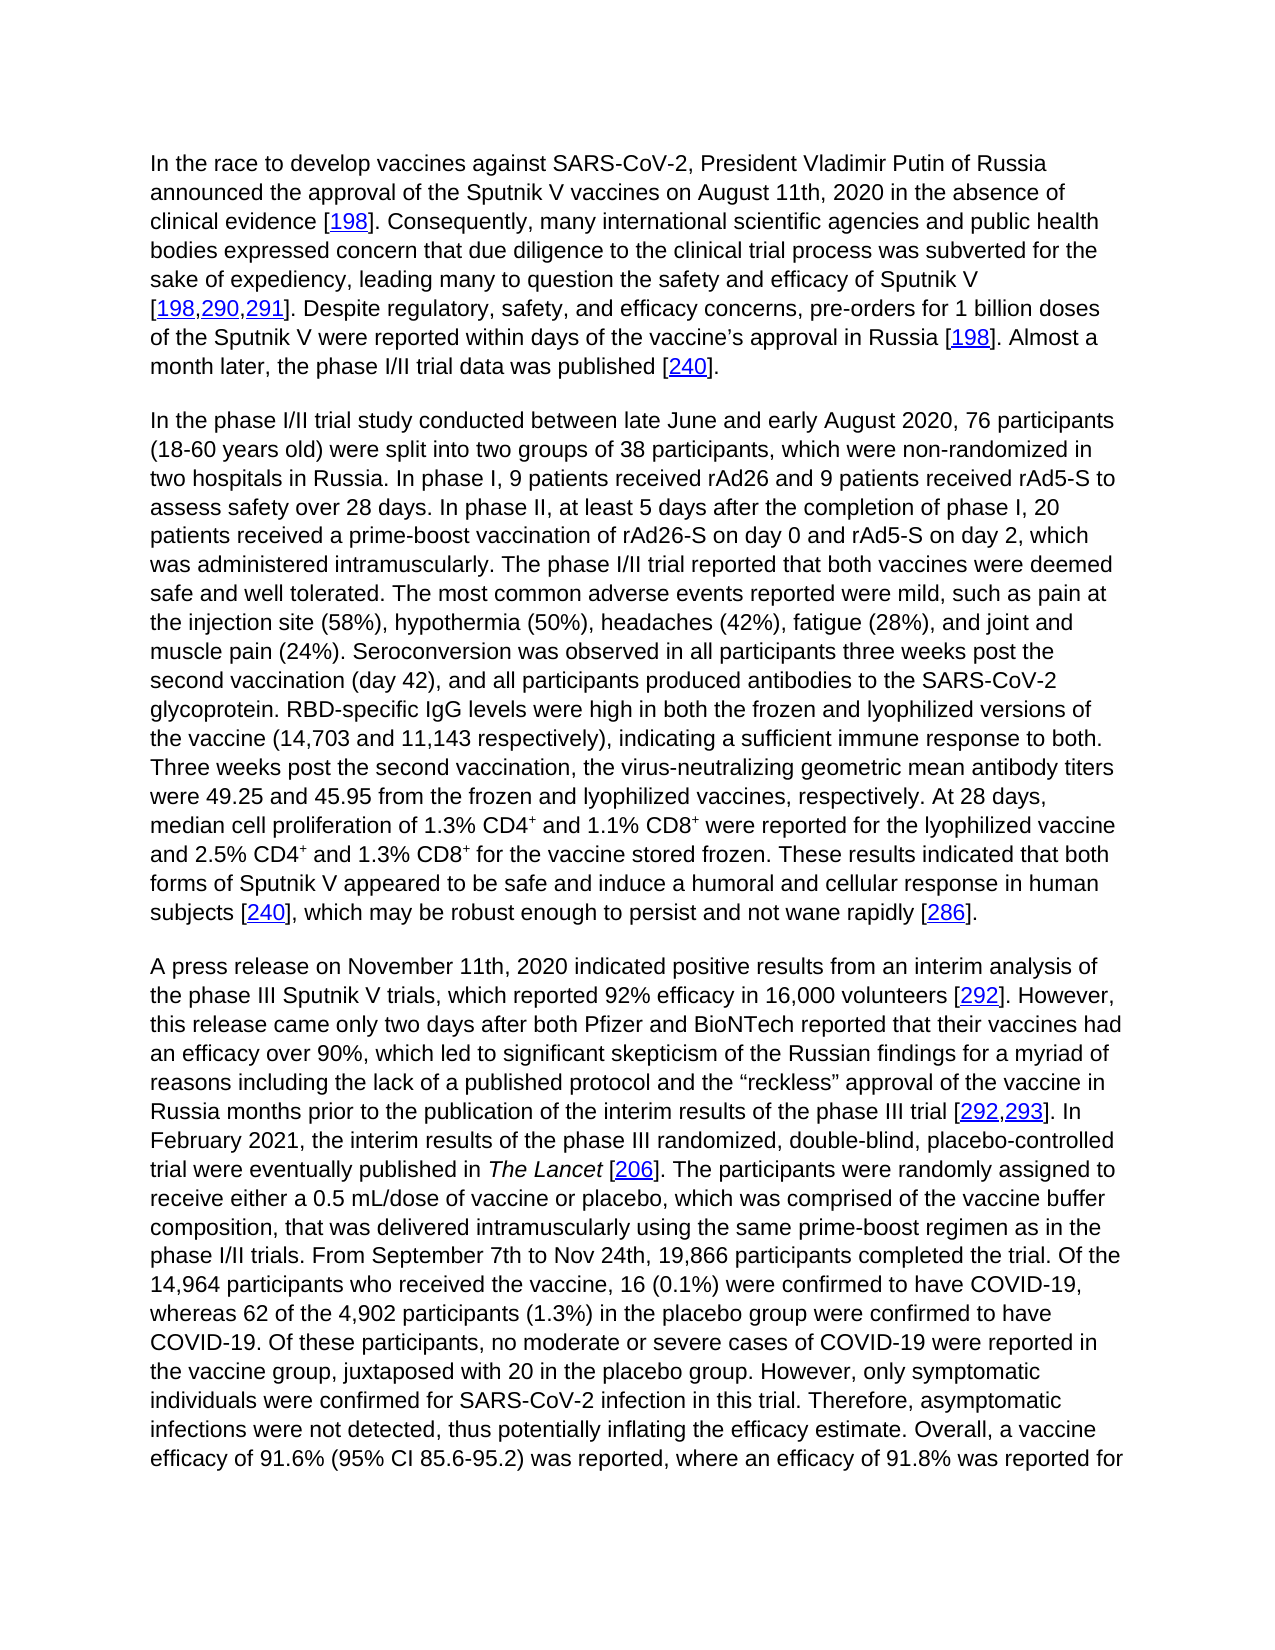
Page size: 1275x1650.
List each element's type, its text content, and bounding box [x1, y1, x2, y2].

text In the phase I/II trial study conducted between late June and early August 2020, 76 participants (18-60 years old) were split into two groups of 38 participants, which were non-randomized in two hospitals in Russia. In phase I, 9 patients received rAd26 and 9 patients received rAd5-S to assess safety over 28 days. In phase II, at least 5 days after the completion of phase I, 20 patients received a prime-boost vaccination of rAd26-S on day 0 and rAd5-S on day 2, which was administered intramuscularly. The phase I/II trial reported that both vaccines were deemed safe and well tolerated. The most common adverse events reported were mild, such as pain at the injection site (58%), hypothermia (50%), headaches (42%), fatigue (28%), and joint and muscle pain (24%). Seroconversion was observed in all participants three weeks post the second vaccination (day 42), and all participants produced antibodies to the SARS-CoV-2 glycoprotein. RBD-specific IgG levels were high in both the frozen and lyophilized versions of the vaccine (14,703 and 11,143 respectively), indicating a sufficient immune response to both. Three weeks post the second vaccination, the virus-neutralizing geometric mean antibody titers were 49.25 and 45.95 from the frozen and lyophilized vaccines, respectively. At 28 days, median cell proliferation of 1.3% CD4+ and 1.1% CD8+ were reported for the lyophilized vaccine and 2.5% CD4+ and 1.3% CD8+ for the vaccine stored frozen. These results indicated that both forms of Sputnik V appeared to be safe and induce a humoral and cellular response in human subjects [240], which may be robust enough to persist and not wane rapidly [286]. [150, 407, 1125, 925]
text In the race to develop vaccines against SARS-CoV-2, President Vladimir Putin of Russia announced the approval of the Sputnik V vaccines on August 11th, 2020 in the absence of clinical evidence [198]. Consequently, many international scientific agencies and public health bodies expressed concern that due diligence to the clinical trial process was subverted for the sake of expediency, leading many to question the safety and efficacy of Sputnik V [198,290,291]. Despite regulatory, safety, and efficacy concerns, pre-orders for 1 billion doses of the Sputnik V were reported within days of the vaccine’s approval in Russia [198]. Almost a month later, the phase I/II trial data was published [240]. [150, 150, 1125, 379]
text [150, 953, 1125, 1472]
